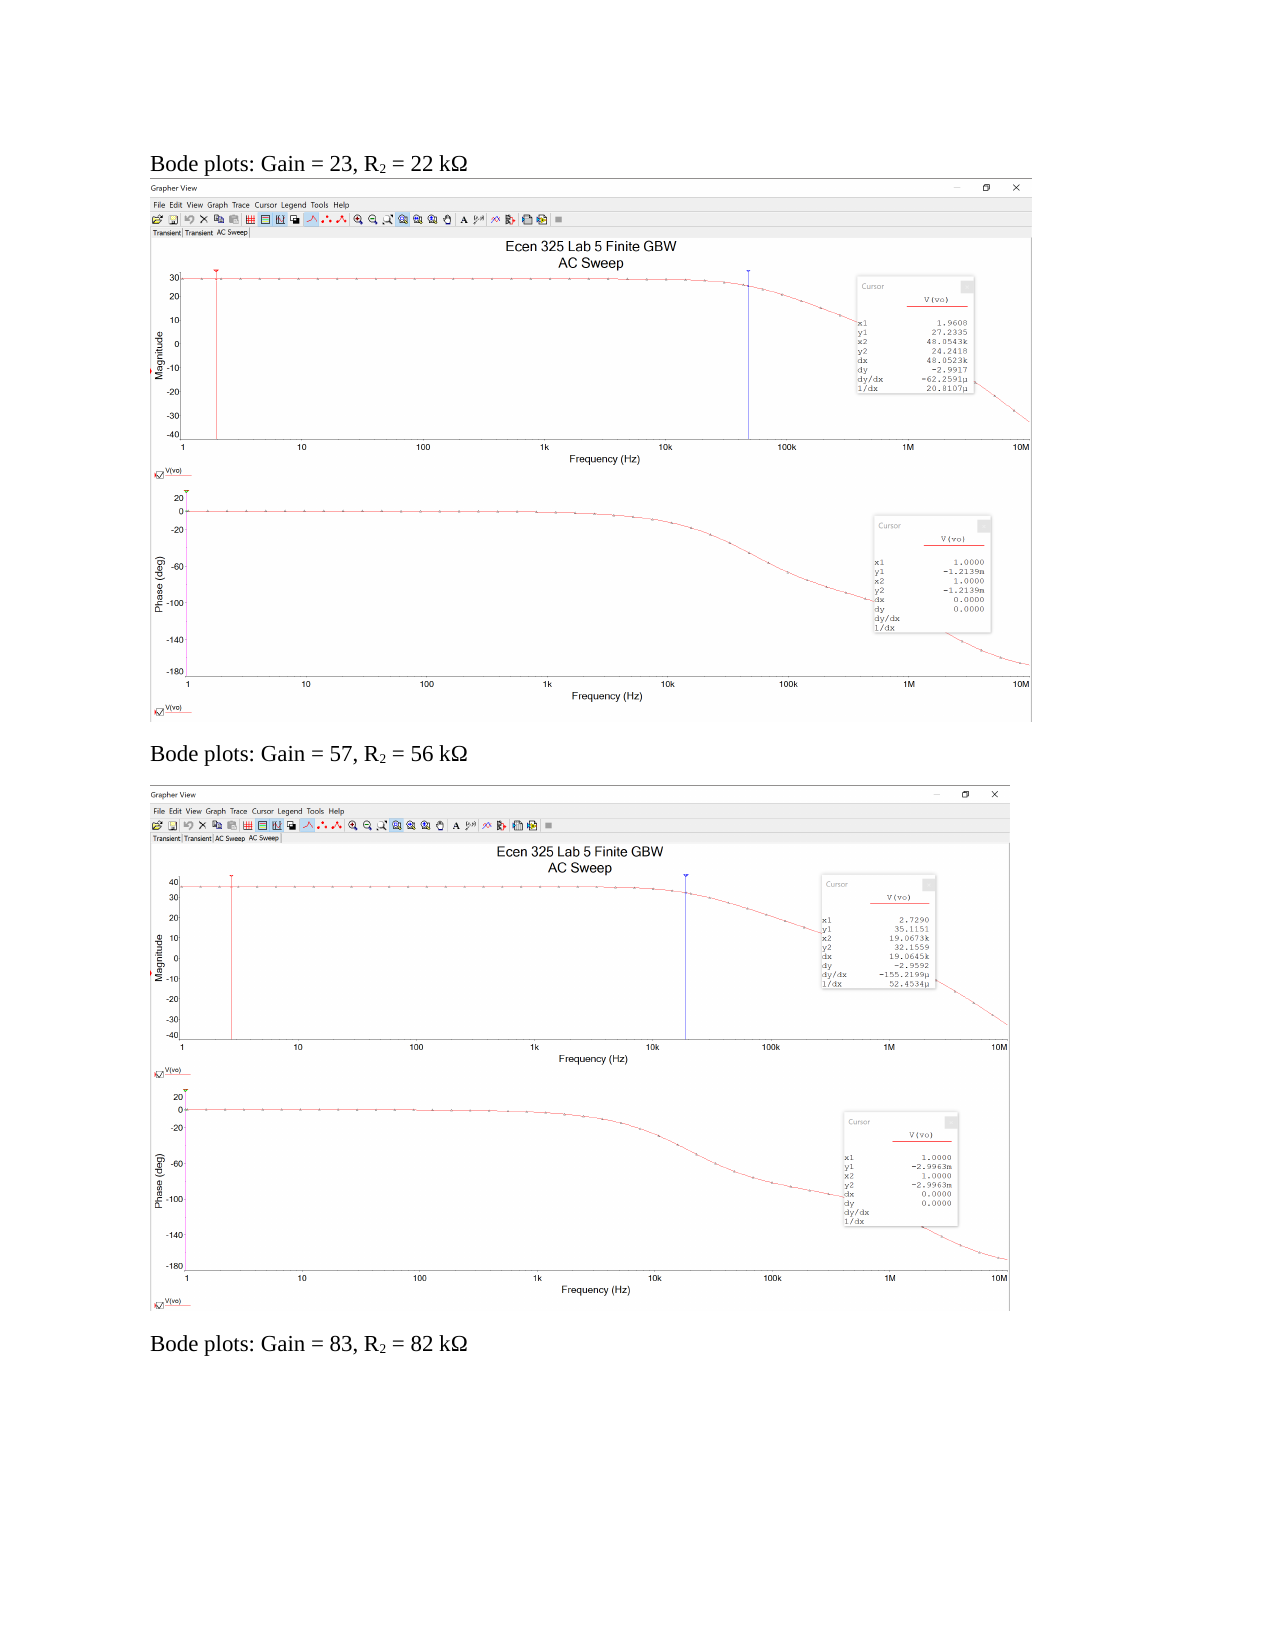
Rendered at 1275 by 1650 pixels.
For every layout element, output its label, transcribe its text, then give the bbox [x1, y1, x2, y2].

picture [150, 178, 1032, 722]
text Bode plots: Gain = 83, R2 = 82 kΩ [150, 1330, 1125, 1356]
text Bode plots: Gain = 57, R2 = 56 kΩ [150, 740, 1125, 766]
picture [150, 785, 1010, 1311]
